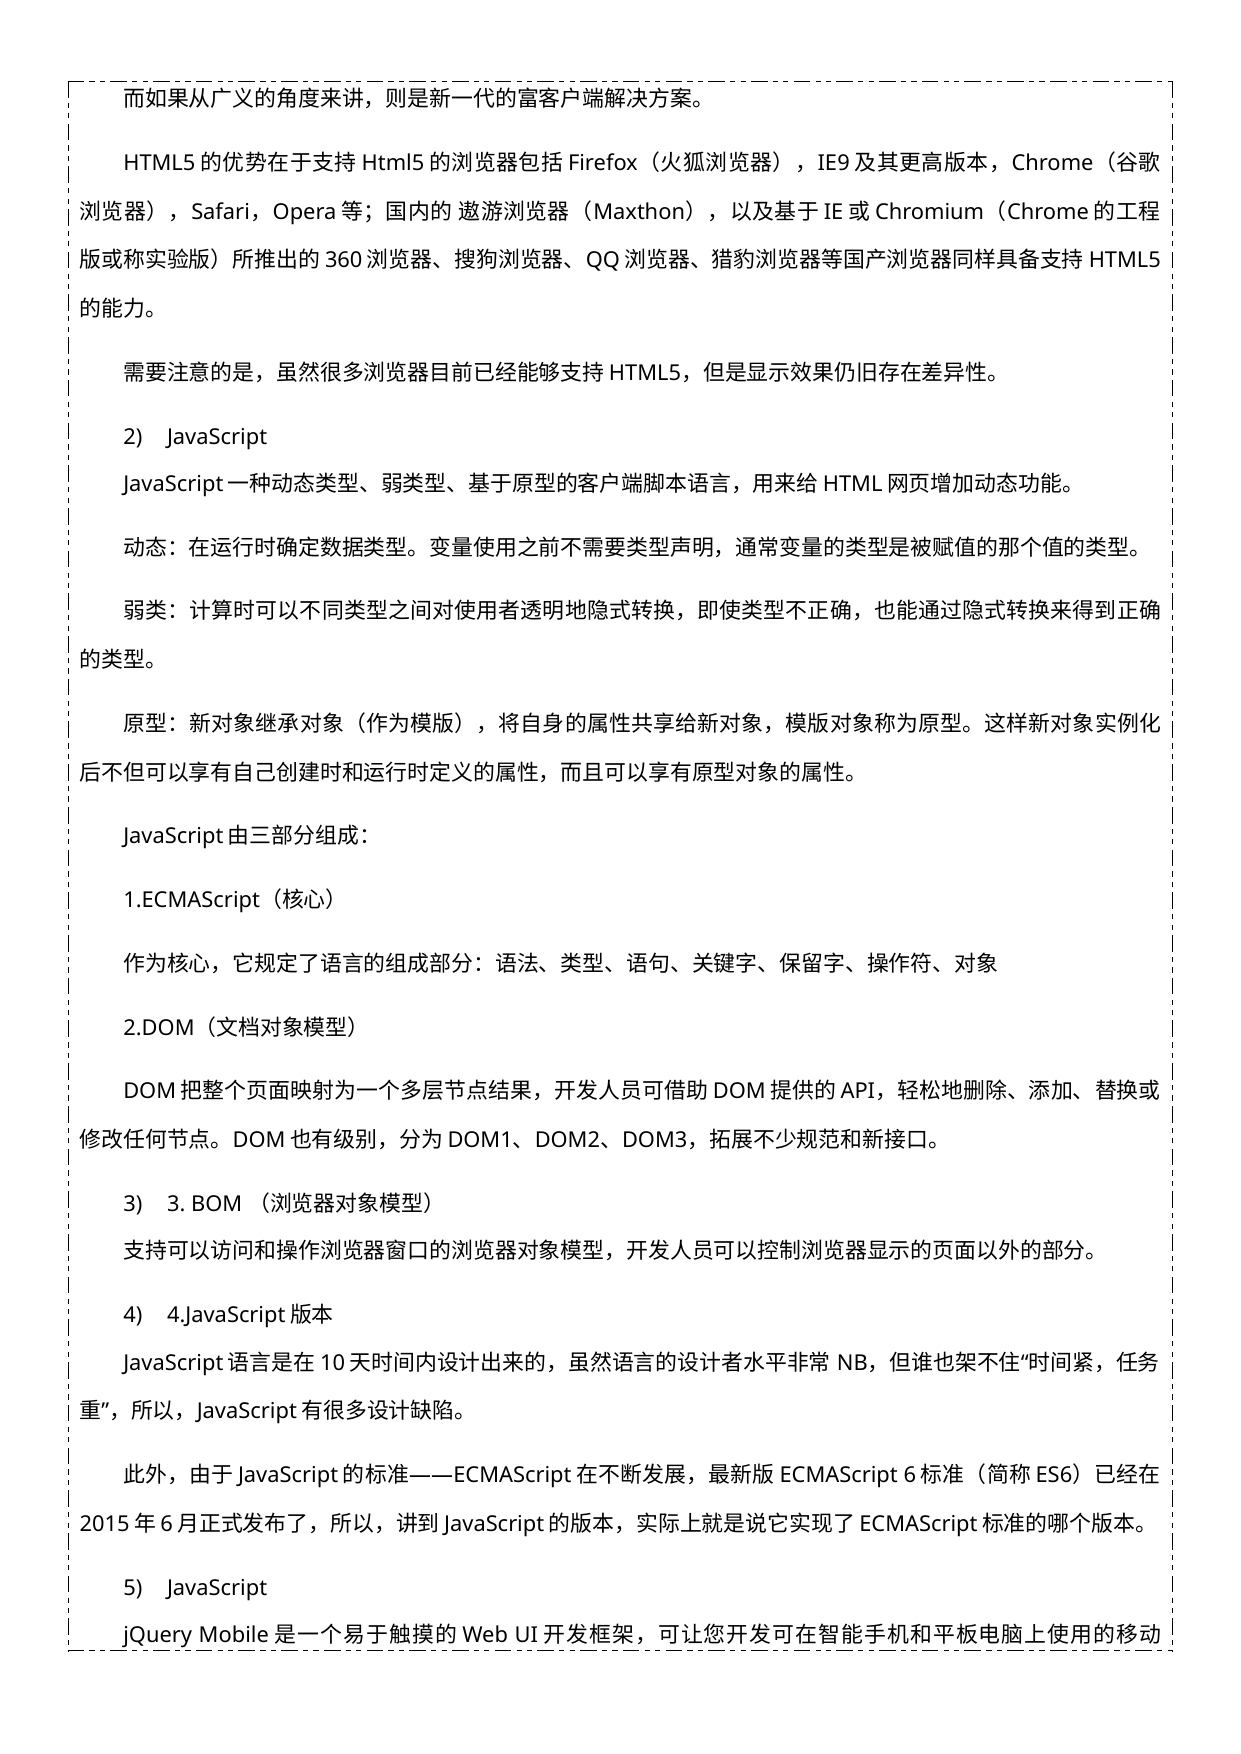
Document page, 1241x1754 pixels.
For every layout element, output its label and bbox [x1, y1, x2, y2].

table_header [68, 81, 1172, 1650]
